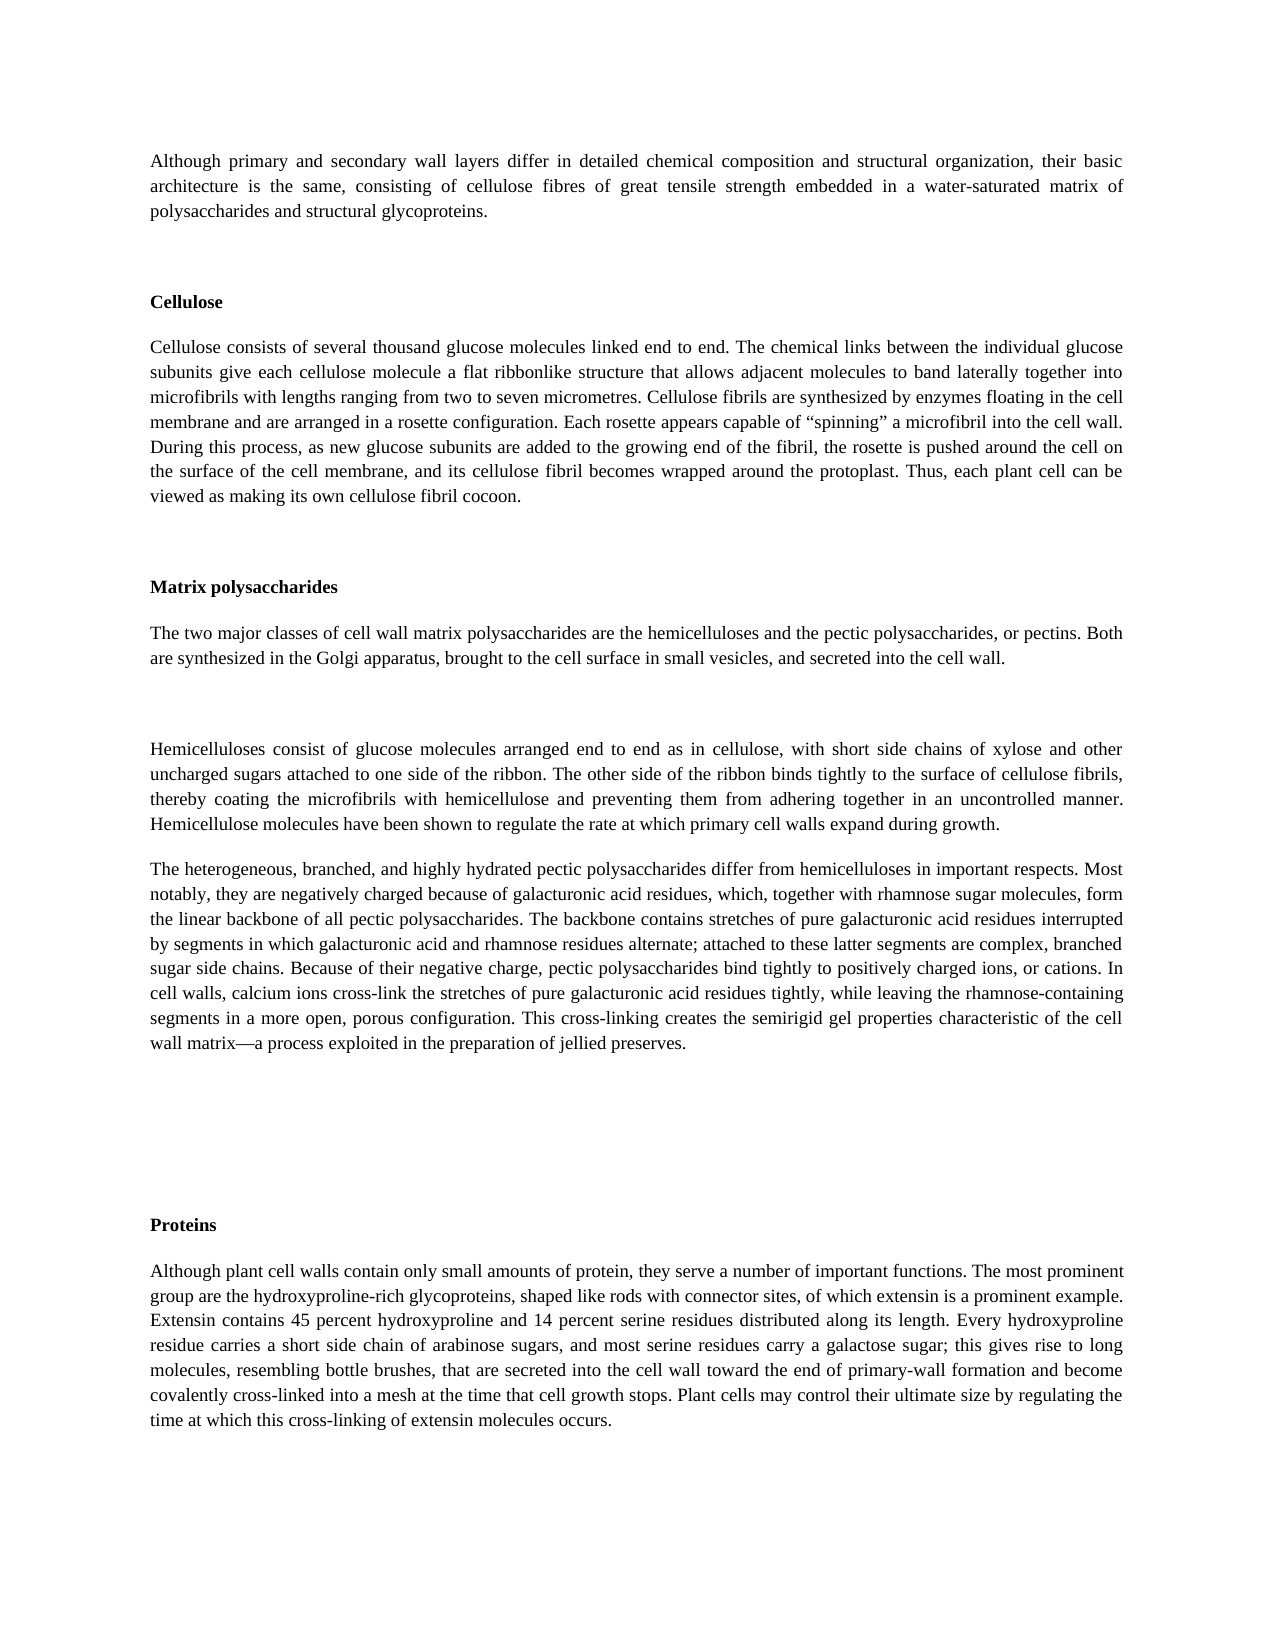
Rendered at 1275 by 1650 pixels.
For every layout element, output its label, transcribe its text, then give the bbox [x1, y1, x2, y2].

text Cellulose consists of several thousand glucose molecules linked end to end. The chemical links between the individual glucose subunits give each cellulose molecule a flat ribbonlike structure that allows adjacent molecules to band laterally together into microfibrils with lengths ranging from two to seven micrometres. Cellulose fibrils are synthesized by enzymes floating in the cell membrane and are arranged in a rosette configuration. Each rosette appears capable of “spinning” a microfibril into the cell wall. During this process, as new glucose subunits are added to the growing end of the fibril, the rosette is pushed around the cell on the surface of the cell membrane, and its cellulose fibril becomes wrapped around the protoplast. Thus, each plant cell can be viewed as making its own cellulose fibril cocoon. [150, 336, 1125, 507]
text Although primary and secondary wall layers differ in detailed chemical composition and structural organization, their basic architecture is the same, consisting of cellulose fibres of great tensile strength embedded in a water-saturated matrix of polysaccharides and structural glycoproteins. [150, 150, 1125, 221]
text Proteins [150, 1214, 1125, 1236]
text Hemicelluloses consist of glucose molecules arranged end to end as in cellulose, with short side chains of xylose and other uncharged sugars attached to one side of the ribbon. The other side of the ribbon binds tightly to the surface of cellulose fibrils, thereby coating the microfibrils with hemicellulose and preventing them from adhering together in an uncontrolled manner. Hemicellulose molecules have been shown to regulate the rate at which primary cell walls expand during growth. [150, 738, 1125, 834]
text The heterogeneous, branched, and highly hydrated pectic polysaccharides differ from hemicelluloses in important respects. Most notably, they are negatively charged because of galacturonic acid residues, which, together with rhamnose sugar molecules, form the linear backbone of all pectic polysaccharides. The backbone contains stretches of pure galacturonic acid residues interrupted by segments in which galacturonic acid and rhamnose residues alternate; attached to these latter segments are complex, branched sugar side chains. Because of their negative charge, pectic polysaccharides bind tightly to positively charged ions, or cations. In cell walls, calcium ions cross-link the stretches of pure galacturonic acid residues tightly, while leaving the rhamnose-containing segments in a more open, porous configuration. This cross-linking creates the semirigid gel properties characteristic of the cell wall matrix—a process exploited in the preparation of jellied preserves. [150, 858, 1125, 1053]
text The two major classes of cell wall matrix polysaccharides are the hemicelluloses and the pectic polysaccharides, or pectins. Both are synthesized in the Golgi apparatus, brought to the cell surface in small vesicles, and secreted into the cell wall. [150, 622, 1125, 668]
text Matrix polysaccharides [150, 576, 1125, 598]
text Cellulose [150, 291, 1125, 312]
text Although plant cell walls contain only small amounts of protein, they serve a number of important functions. The most prominent group are the hydroxyproline-rich glycoproteins, shaped like rods with connector sites, of which extensin is a prominent example. Extensin contains 45 percent hydroxyproline and 14 percent serine residues distributed along its length. Every hydroxyproline residue carries a short side chain of arabinose sugars, and most serine residues carry a galactose sugar; this gives rise to long molecules, resembling bottle brushes, that are secreted into the cell wall toward the end of primary-wall formation and become covalently cross-linked into a mesh at the time that cell growth stops. Plant cells may control their ultimate size by regulating the time at which this cross-linking of extensin molecules occurs. [150, 1260, 1125, 1430]
